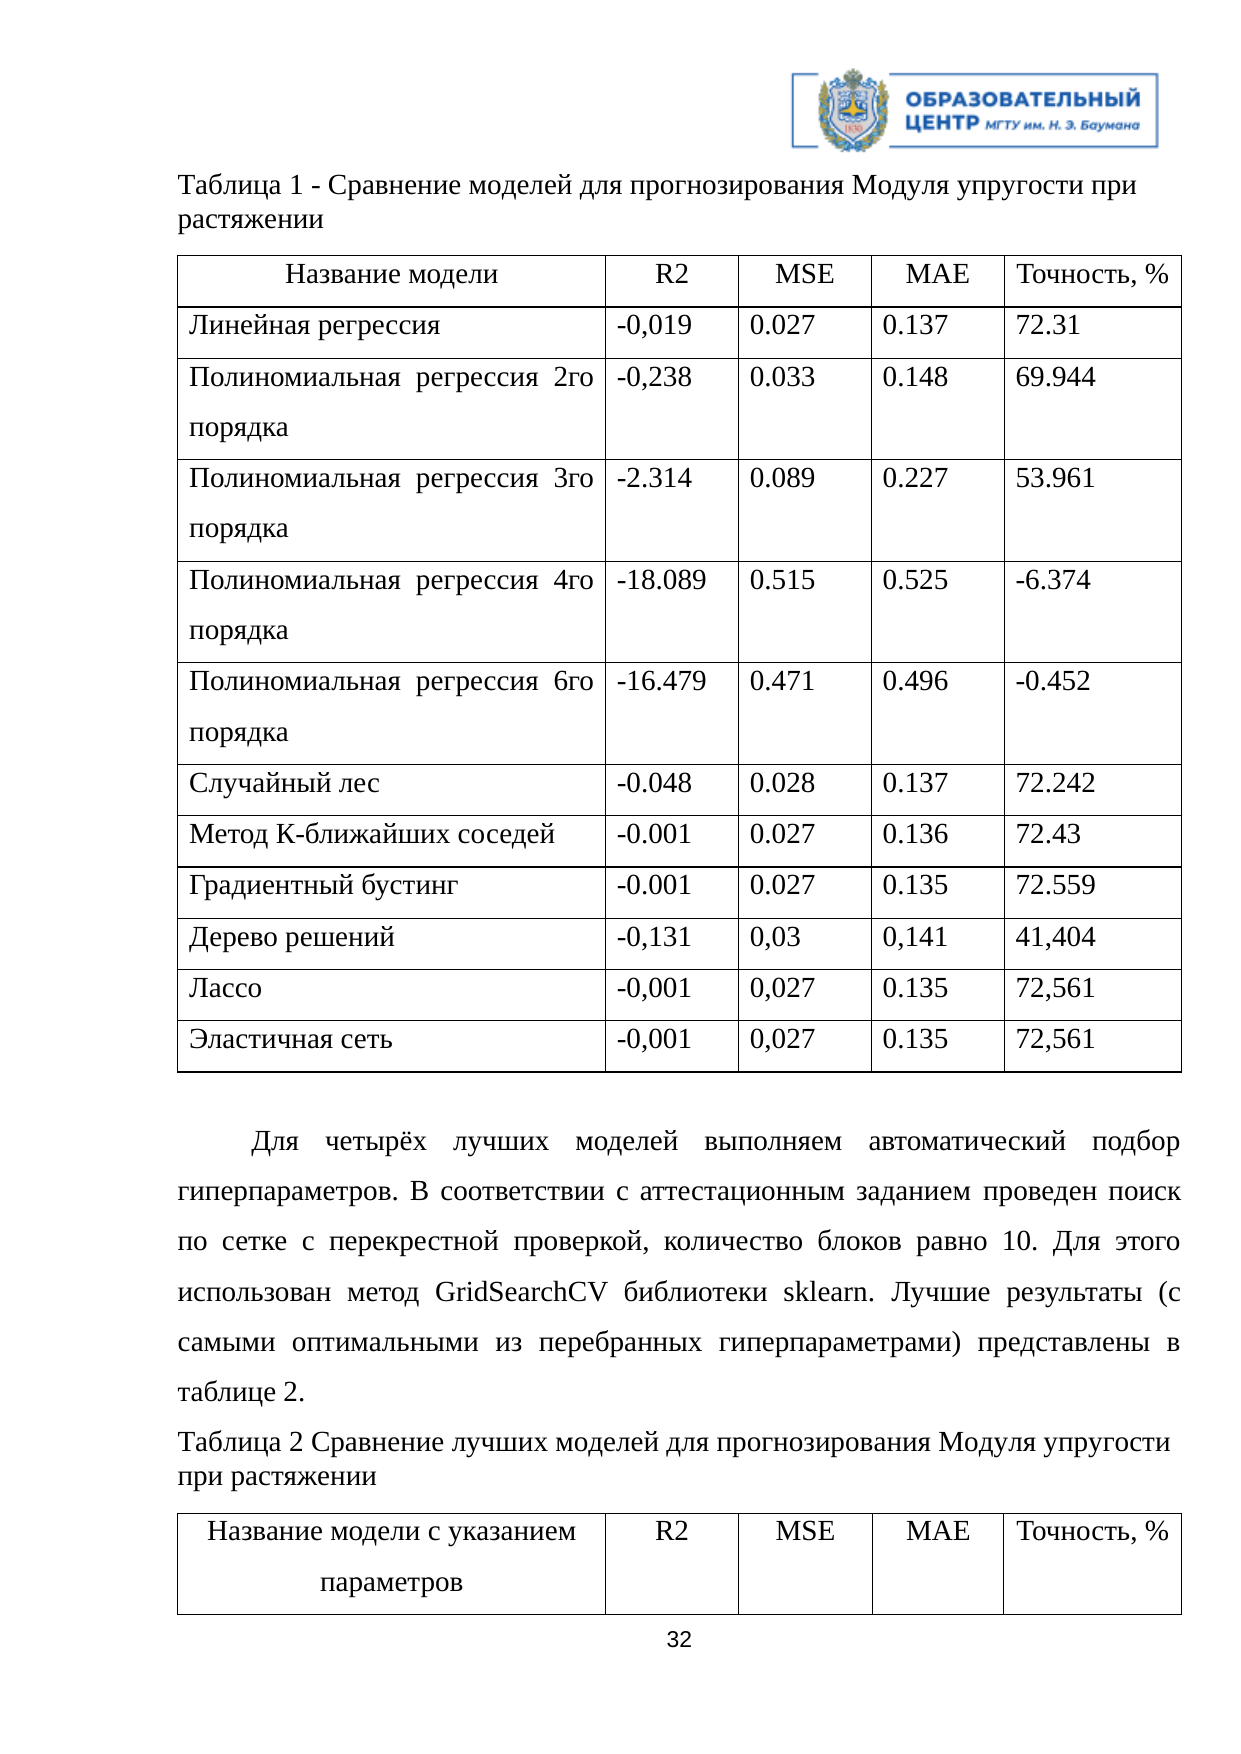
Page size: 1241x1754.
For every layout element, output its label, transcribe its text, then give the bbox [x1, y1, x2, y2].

table_header Точность, % [1005, 256, 1181, 306]
picture [761, 45, 1209, 168]
table_cell 72,561 [1005, 1021, 1181, 1071]
table_cell 0.148 [872, 359, 1004, 459]
table_header MSE [739, 1514, 872, 1614]
table_cell 0.227 [872, 460, 1004, 561]
table_cell 0.135 [872, 970, 1004, 1020]
table_cell 0.089 [739, 460, 871, 561]
table_cell -0.001 [606, 868, 738, 918]
table_cell -0,238 [606, 359, 738, 459]
table_header Название модели с указанием параметров [178, 1514, 605, 1614]
text Таблица 1 - Сравнение моделей для прогнозирования Модуля упругости при растяжении [177, 118, 1181, 234]
text Таблица 2 Сравнение лучших моделей для прогнозирования Модуля упругости при растяжении [177, 1424, 1181, 1492]
table_cell 53.961 [1005, 460, 1181, 561]
table_cell -0.452 [1005, 663, 1181, 764]
table_cell -0,001 [606, 970, 738, 1020]
table_cell 0.033 [739, 359, 871, 459]
table_cell 0,141 [872, 919, 1004, 969]
table_cell 0.525 [872, 562, 1004, 662]
table_cell -16.479 [606, 663, 738, 764]
table_cell 0.135 [872, 1021, 1004, 1071]
table_cell Градиентный бустинг [178, 868, 605, 918]
table_cell -0,019 [606, 308, 738, 358]
table_cell 0.135 [872, 868, 1004, 918]
table_cell -6.374 [1005, 562, 1181, 662]
text Для четырёх лучших моделей выполняем автоматический подбор гиперпараметров. В соответствии с аттестационным заданием проведен поиск по сетке с перекрестной проверкой, количество блоков равно 10. Для этого использован метод GridSearchCV библиотеки sklearn. Лучшие результаты (с самыми оптимальными из перебранных гиперпараметрами) представлены в таблице 2. [177, 1123, 1181, 1408]
table_cell Полиномиальная регрессия 4го порядка [178, 562, 605, 662]
table_cell 0.496 [872, 663, 1004, 764]
table_cell 72.242 [1005, 765, 1181, 815]
table_cell Полиномиальная регрессия 3го порядка [178, 460, 605, 561]
table_cell 0.137 [872, 765, 1004, 815]
table_cell -18.089 [606, 562, 738, 662]
table_header MAE [873, 1514, 1003, 1614]
table_cell -0,131 [606, 919, 738, 969]
table_cell 0.137 [872, 308, 1004, 358]
table_cell 0.136 [872, 816, 1004, 866]
table_cell -0,001 [606, 1021, 738, 1071]
table_cell 0,027 [739, 970, 871, 1020]
table_cell Полиномиальная регрессия 6го порядка [178, 663, 605, 764]
table_cell Случайный лес [178, 765, 605, 815]
table_cell 72.31 [1005, 308, 1181, 358]
table_cell Линейная регрессия [178, 308, 605, 358]
table_cell 0.027 [739, 816, 871, 866]
table_cell Дерево решений [178, 919, 605, 969]
table_header R2 [606, 256, 738, 306]
table_cell 0.027 [739, 868, 871, 918]
table_cell 69.944 [1005, 359, 1181, 459]
table_cell Метод К-ближайших соседей [178, 816, 605, 866]
table_cell 0.027 [739, 308, 871, 358]
table_header R2 [606, 1514, 738, 1614]
table_cell 0,03 [739, 919, 871, 969]
table_header Точность, % [1004, 1514, 1181, 1614]
table_cell 0.028 [739, 765, 871, 815]
table_cell 0,027 [739, 1021, 871, 1071]
table_cell 72,561 [1005, 970, 1181, 1020]
table_header Название модели [178, 256, 605, 306]
table_cell -2.314 [606, 460, 738, 561]
table_cell -0.001 [606, 816, 738, 866]
table_cell 0.515 [739, 562, 871, 662]
table_cell 41,404 [1005, 919, 1181, 969]
table_header MAE [872, 256, 1004, 306]
table_cell -0.048 [606, 765, 738, 815]
table_cell Эластичная сеть [178, 1021, 605, 1071]
table_cell Полиномиальная регрессия 2го порядка [178, 359, 605, 459]
table_cell 72.43 [1005, 816, 1181, 866]
table_cell Лассо [178, 970, 605, 1020]
table_cell 72.559 [1005, 868, 1181, 918]
table_header MSE [739, 256, 871, 306]
table_cell 0.471 [739, 663, 871, 764]
